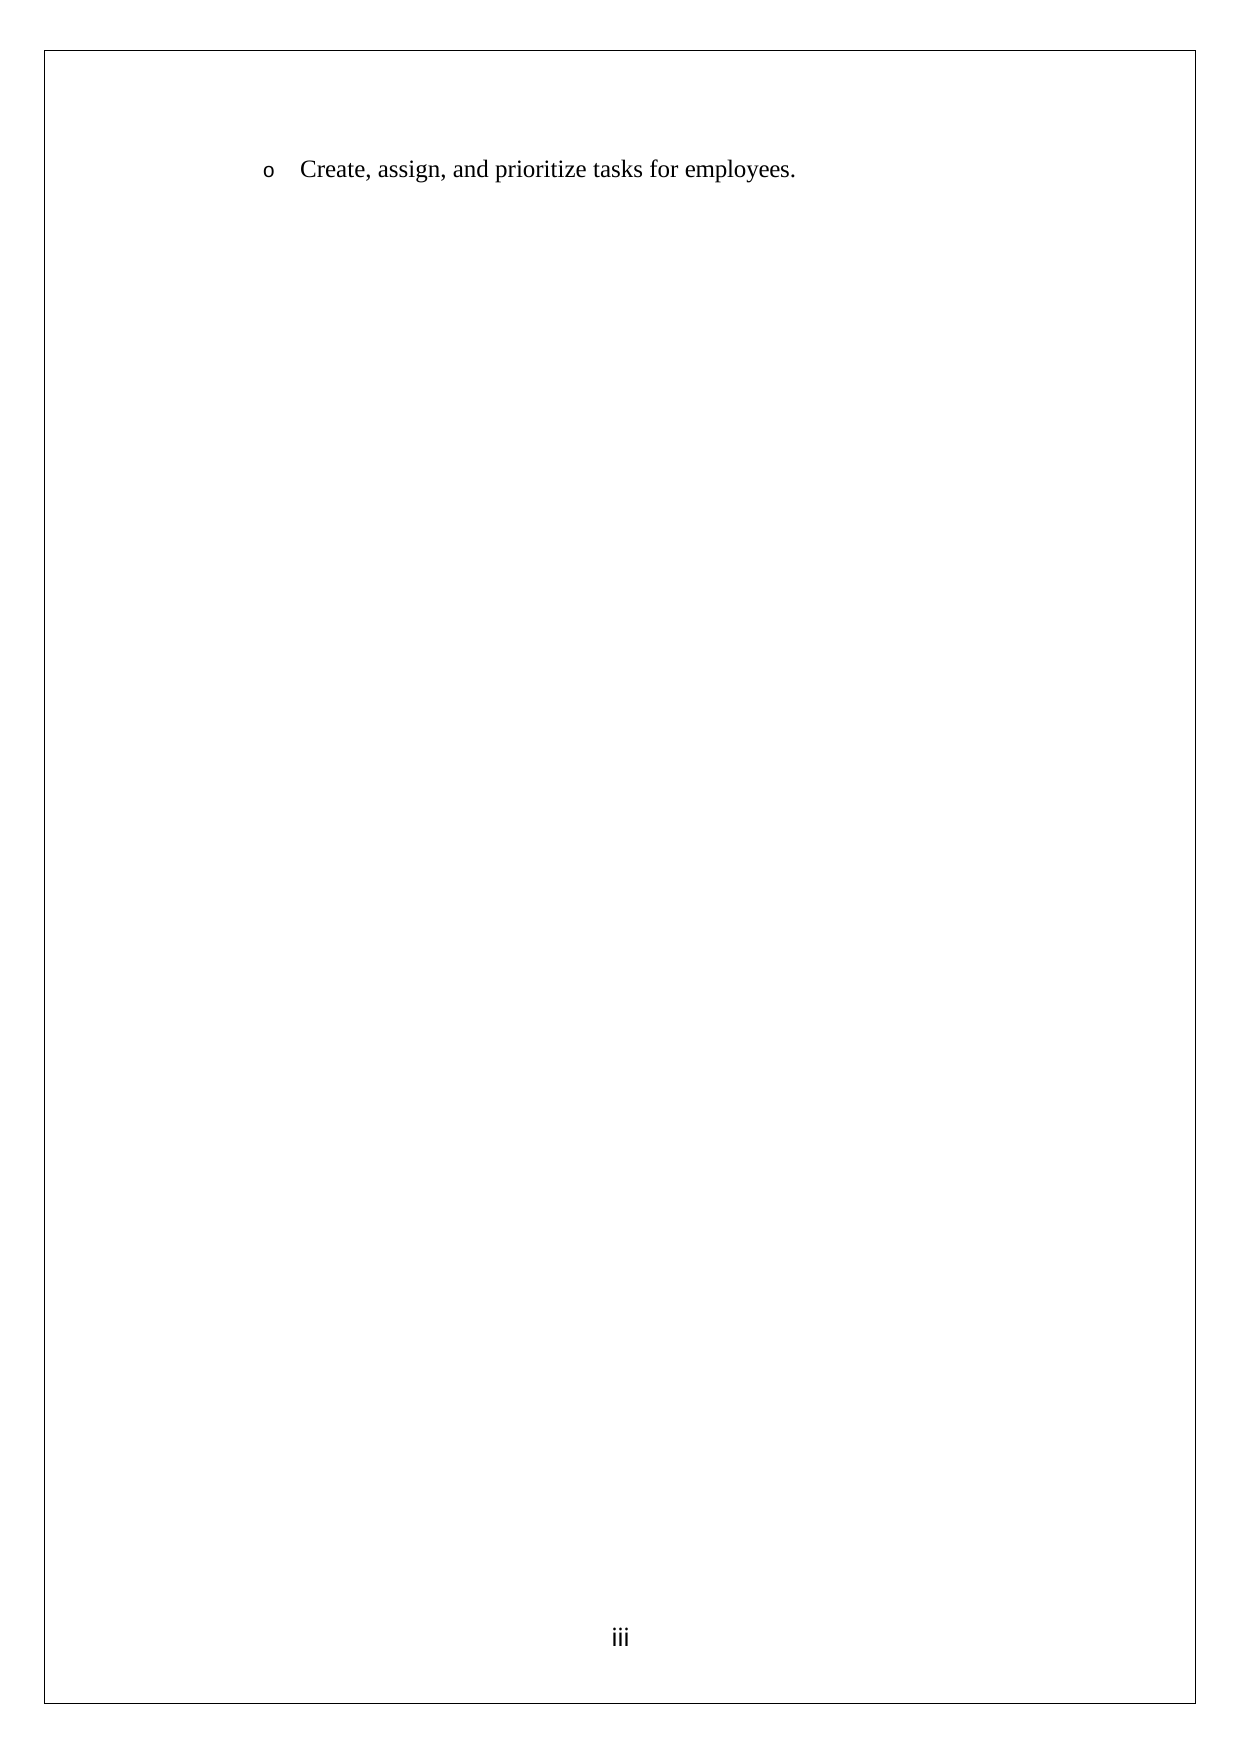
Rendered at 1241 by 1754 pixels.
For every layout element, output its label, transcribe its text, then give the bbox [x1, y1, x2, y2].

list Create, assign, and prioritize tasks for employees. [262, 154, 1195, 184]
